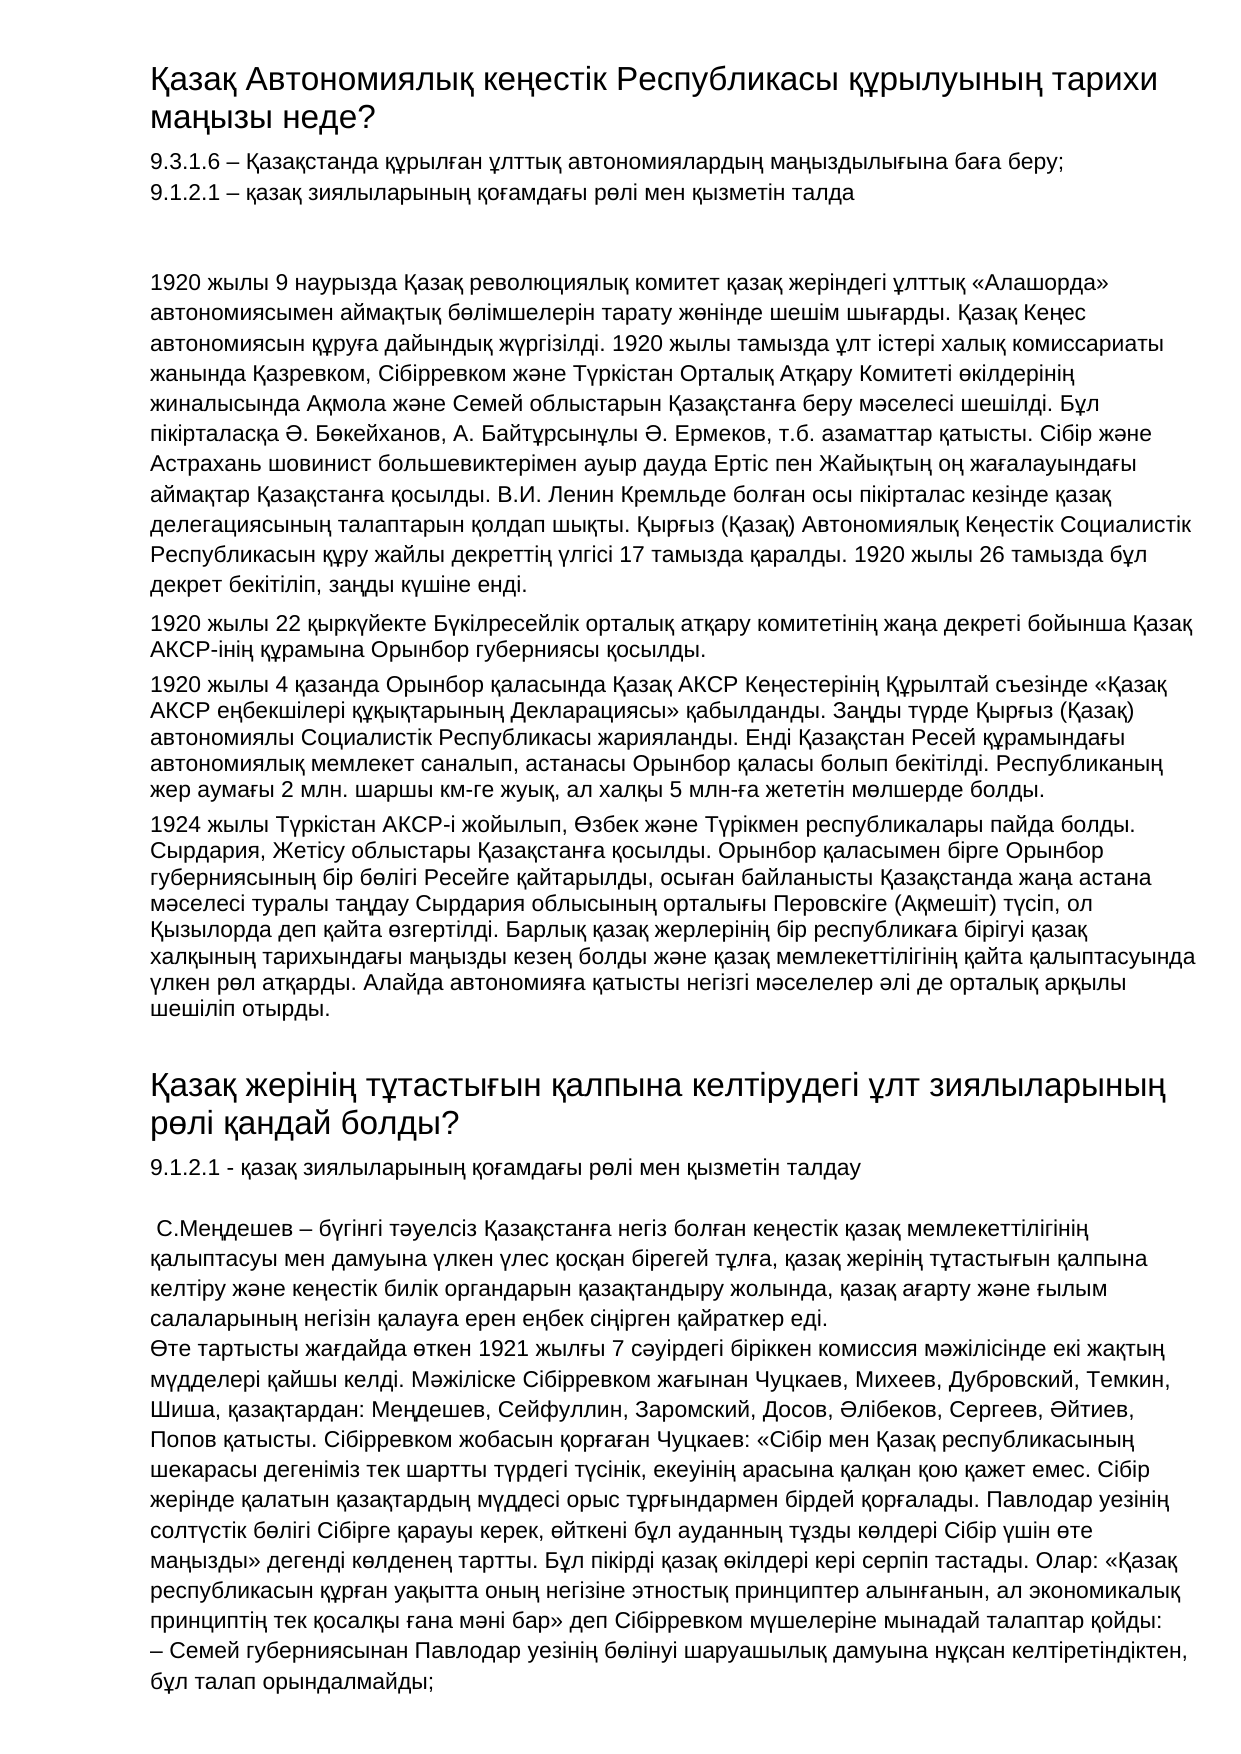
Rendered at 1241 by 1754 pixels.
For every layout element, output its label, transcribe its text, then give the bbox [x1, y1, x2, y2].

text 9.1.2.1 – қазақ зиялыларының қоғамдағы рөлі мен қызметін талда [150, 178, 1198, 205]
text 1920 жылы 22 қыркүйекте Бүкілресейлік орталық атқару комитетінің жаңа декреті бойынша Қазақ АКСР-інің құрамына Орынбор губерниясы қосылды. [150, 610, 1198, 662]
text С.Меңдешев – бүгінгі тәуелсіз ­Қазақ­­станға негіз болған кеңестік қазақ мемле­кеттілігінің қалыптасуы мен ­дамуына үлкен үлес қосқан бірегей тұлға, қазақ жерінің тұтастығын қалпына келтіру және кеңестік билік органдарын қазақтандыру жолында, қазақ ағарту және ғылым салала­рының негізін қалауға ерен еңбек сіңірген қайраткер еді. [150, 1214, 1198, 1332]
text 1924 жылы Түркістан АКСР-і жойылып, Өзбек және Түрікмен республикалары пайда болды. Сырдария, Жетісу облыстары Қазақстанға қосылды. Орынбор қаласымен бірге Орынбор губерниясының бір бөлігі Ресейге қайтарылды, осыған байланысты Қазақстанда жаңа астана мәселесі туралы таңдау Сырдария облысының орталығы Перовскіге (Ақмешіт) түсіп, ол Қызылорда деп қайта өзгертілді. Барлық қазақ жерлерінің бір республикаға бірігуі қазақ халқының тарихындағы маңызды кезең болды және қазақ мемлекеттілігінің қайта қалыптасуында үлкен рөл атқарды. Алайда автономияға қатысты негізгі мәселелер әлі де орталық арқылы шешіліп отырды. [150, 811, 1198, 1022]
subtitle Қазақ Автономиялық кеңестік Республикасы құрылуының тарихи маңызы неде? [150, 59, 1198, 136]
text 1920 жылы 9 наурызда Қазақ революциялық комитет қазақ жеріндегі ұлттық «Алашорда» автономиясымен аймақтық бөлімшелерін тарату жөнінде шешім шығарды. Қазақ Кеңес автономиясын құруға дайындық жүргізілді. 1920 жылы тамызда ұлт істері халық комиссариаты жанында Қазревком, Сібірревком және Түркістан Орталық Атқару Комитеті өкілдерінің жиналысында Ақмола және Семей облыстарын Қазақстанға беру мәселесі шешілді. Бұл пікірталасқа Ә. Бөкейханов, А. Байтұрсынұлы Ә. Ермеков, т.б. азаматтар қатысты. Сібір және Астрахань шовинист большевиктерімен ауыр дауда Ертіс пен Жайықтың оң жағалауындағы аймақтар Қазақстанға қосылды. В.И. Ленин Кремльде болған осы пікірталас кезінде қазақ делегациясының талаптарын қолдап шықты. Қырғыз (Қазақ) Автономиялық Кеңестік Социалистік Республикасын құру жайлы декреттің үлгісі 17 тамызда қаралды. 1920 жылы 26 тамызда бұл декрет бекітіліп, заңды күшіне енді. [150, 269, 1198, 598]
text – Семей губерниясынан Павлодар уезінің бөлінуі шаруашылық дамуына нұқсан келтіретіндіктен, бұл талап орындалмайды; [150, 1637, 1198, 1694]
subtitle Қазақ жерінің тұтастығын қалпына келтірудегі ұлт зиялыларының рөлі қандай болды? [150, 1065, 1198, 1142]
text 9.1.2.1 - қазақ зиялыларының қоғамдағы рөлі мен қызметін талдау [150, 1154, 1198, 1181]
text 9.3.1.6 – Қазақстанда құрылған ұлттық автономиялардың маңыздылығына баға беру; [150, 148, 1198, 175]
text 1920 жылы 4 қазанда Орынбор қаласында Қазақ АКСР Кеңестерінің Құрылтай съезінде «Қазақ АКСР еңбекшілері құқықтарының Декларациясы» қабылданды. Заңды түрде Қырғыз (Қазақ) автономиялы Социалистік Республикасы жарияланды. Енді Қазақстан Ресей құрамындағы автономиялық мемлекет саналып, астанасы Орынбор қаласы болып бекітілді. Республиканың жер аумағы 2 млн. шаршы км-ге жуық, ал халқы 5 млн-ға жететін мөлшерде болды. [150, 671, 1198, 803]
text Өте тартысты жағдайда өткен 1921 жылғы 7 сәуірдегі біріккен комиссия мәжілісінде екі жақтың мүдделері қайшы келді. Мәжіліске Сібірревком жағынан Чуцкаев, Михеев, Дубровский, Темкин, Шиша, қазақтардан: Меңдешев, Сейфуллин, Заромский, Досов, Әлібеков, Сергеев, Әйтиев, Попов қатысты. Сібірревком жобасын қорғаған Чуцкаев: «Сібір мен Қазақ республикасының шекарасы дегеніміз тек шартты түрдегі түсінік, екеуінің арасына қалқан қою қажет емес. Сібір жерінде қалатын қазақтардың мүддесі орыс тұрғындармен бірдей қорғалады. Павлодар уезінің солтүстік бөлігі Сібірге қарауы керек, өйткені бұл ауданның тұзды көлдері Сібір үшін өте маңызды» дегенді көлденең тартты. Бұл пікірді қазақ өкілдері кері серпіп тастады. Олар: «Қазақ республикасын құрған уақытта оның негізіне этностық принциптер алынғанын, ал экономикалық принциптің тек қосалқы ғана мәні бар» деп Сібірревком мүшелеріне мынадай талаптар қойды: [150, 1335, 1198, 1634]
